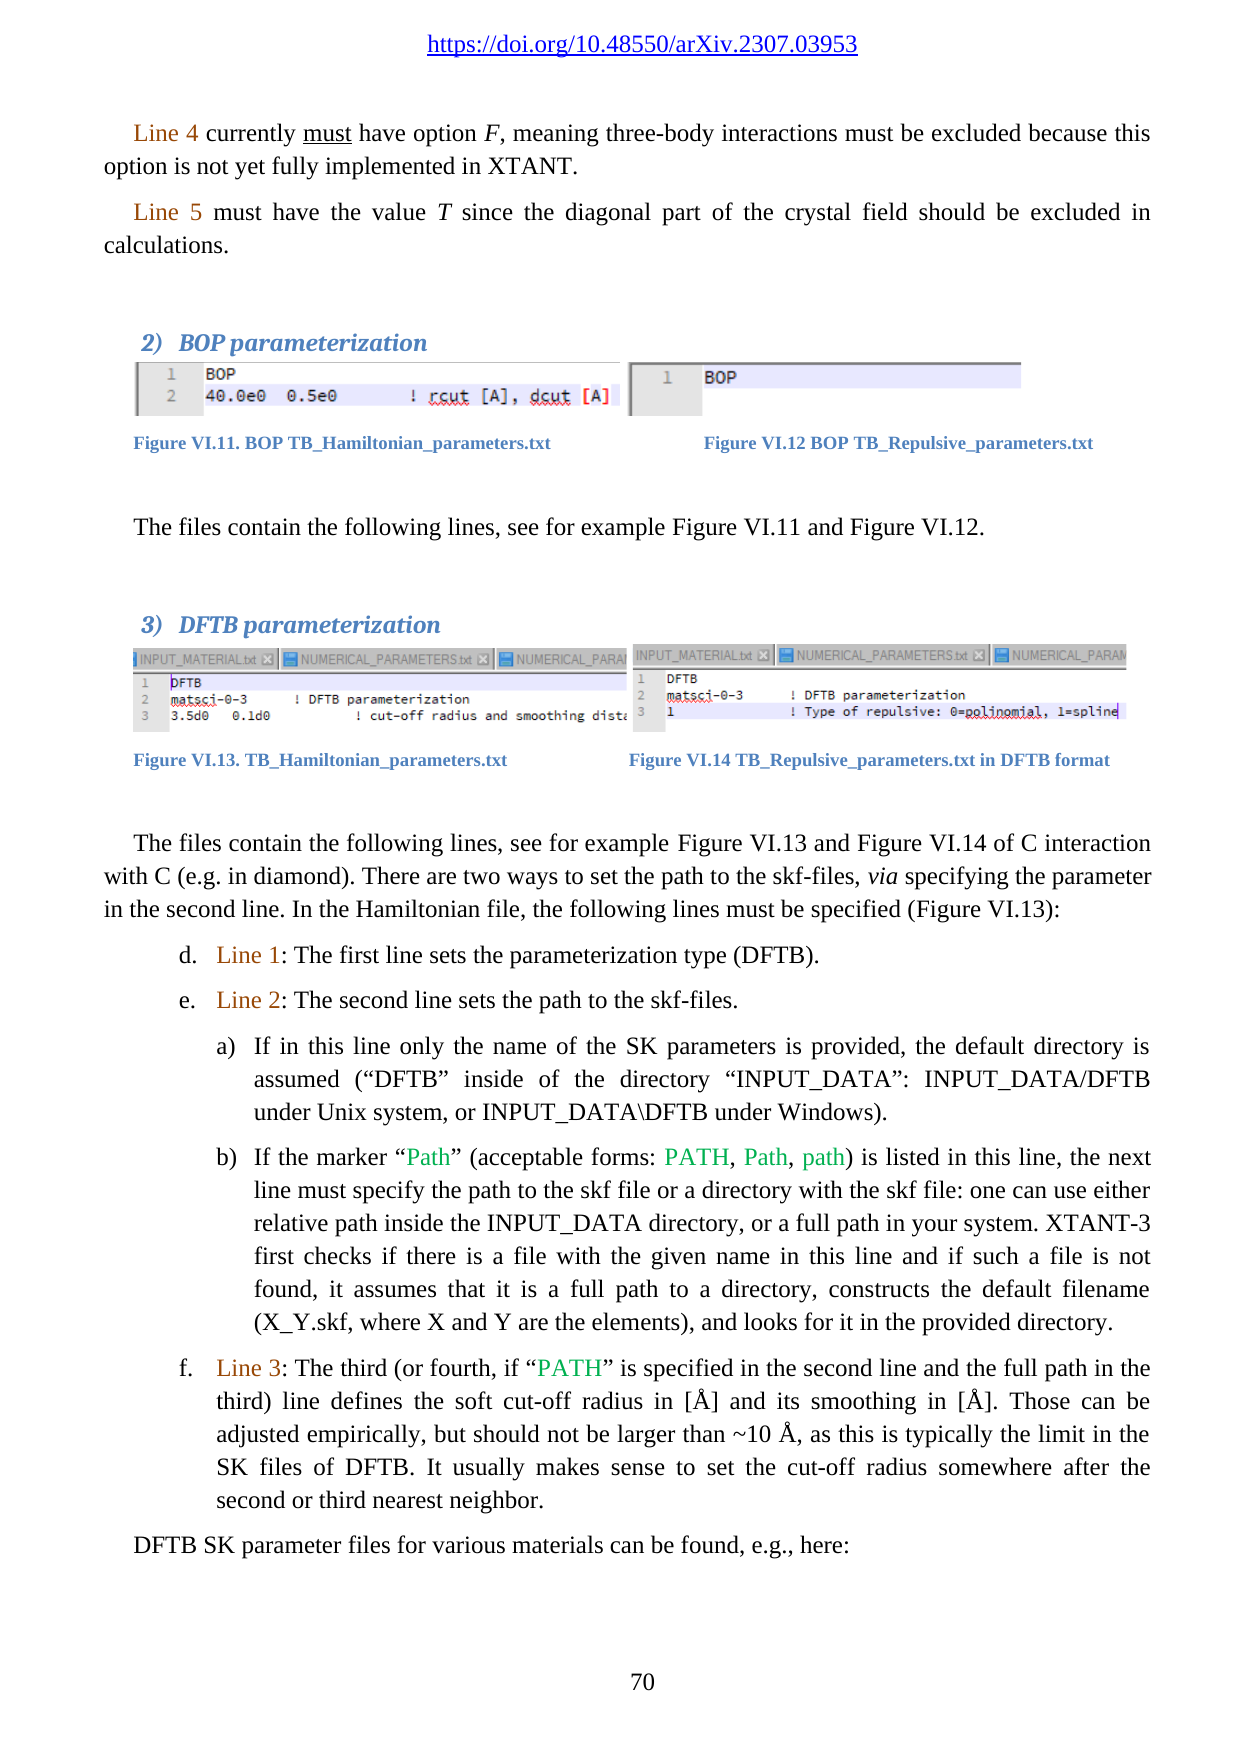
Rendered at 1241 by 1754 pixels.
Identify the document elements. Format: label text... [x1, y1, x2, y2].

picture [133, 362, 620, 416]
text Line 4 currently must have option F, meaning three-body interactions must be excluded because this option is not yet fully implemented in XTANT. [103, 118, 1152, 180]
list If in this line only the name of the SK parameters is provided, the default directory is assumed (“DFTB” inside of the directory “INPUT_DATA”: INPUT_DATA/DFTB under Unix system, or INPUT_DATA\DFTB under Windows). [216, 1031, 1152, 1126]
text Line 5 must have the value T since the diagonal part of the crystal field should be excluded in calculations. [103, 197, 1152, 258]
list If the marker “Path” (acceptable forms: PATH, Path, path) is listed in this line, the next line must specify the path to the skf file or a directory with the skf file: one can use either relative path inside the INPUT_DATA directory, or a full path in your system. XTANT-3 first checks if there is a file with the given name in this line and if such a file is not found, it assumes that it is a full path to a directory, constructs the default filename (X_Y.skf, where X and Y are the elements), and looks for it in the provided directory. [216, 1142, 1152, 1336]
text DFTB SK parameter files for various materials can be found, e.g., here: [103, 1531, 1152, 1559]
picture [133, 648, 627, 732]
list Line 3: The third (or fourth, if “PATH” is specified in the second line and the full path in the third) line defines the soft cut-off radius in [Å] and its smoothing in [Å]. Those can be adjusted empirically, but should not be larger than ~10 Å, as this is typically the limit in the SK files of DFTB. It usually makes sense to set the cut-off radius somewhere after the second or third nearest neighbor. [178, 1353, 1152, 1514]
picture [626, 362, 1022, 416]
subtitle DFTB parameterization [141, 611, 1152, 640]
subtitle BOP parameterization [141, 329, 1152, 358]
picture [632, 644, 1127, 732]
list Line 1: The first line sets the parameterization type (DFTB). [178, 940, 1152, 968]
list Line 2: The second line sets the path to the skf-files. [178, 985, 1152, 1014]
